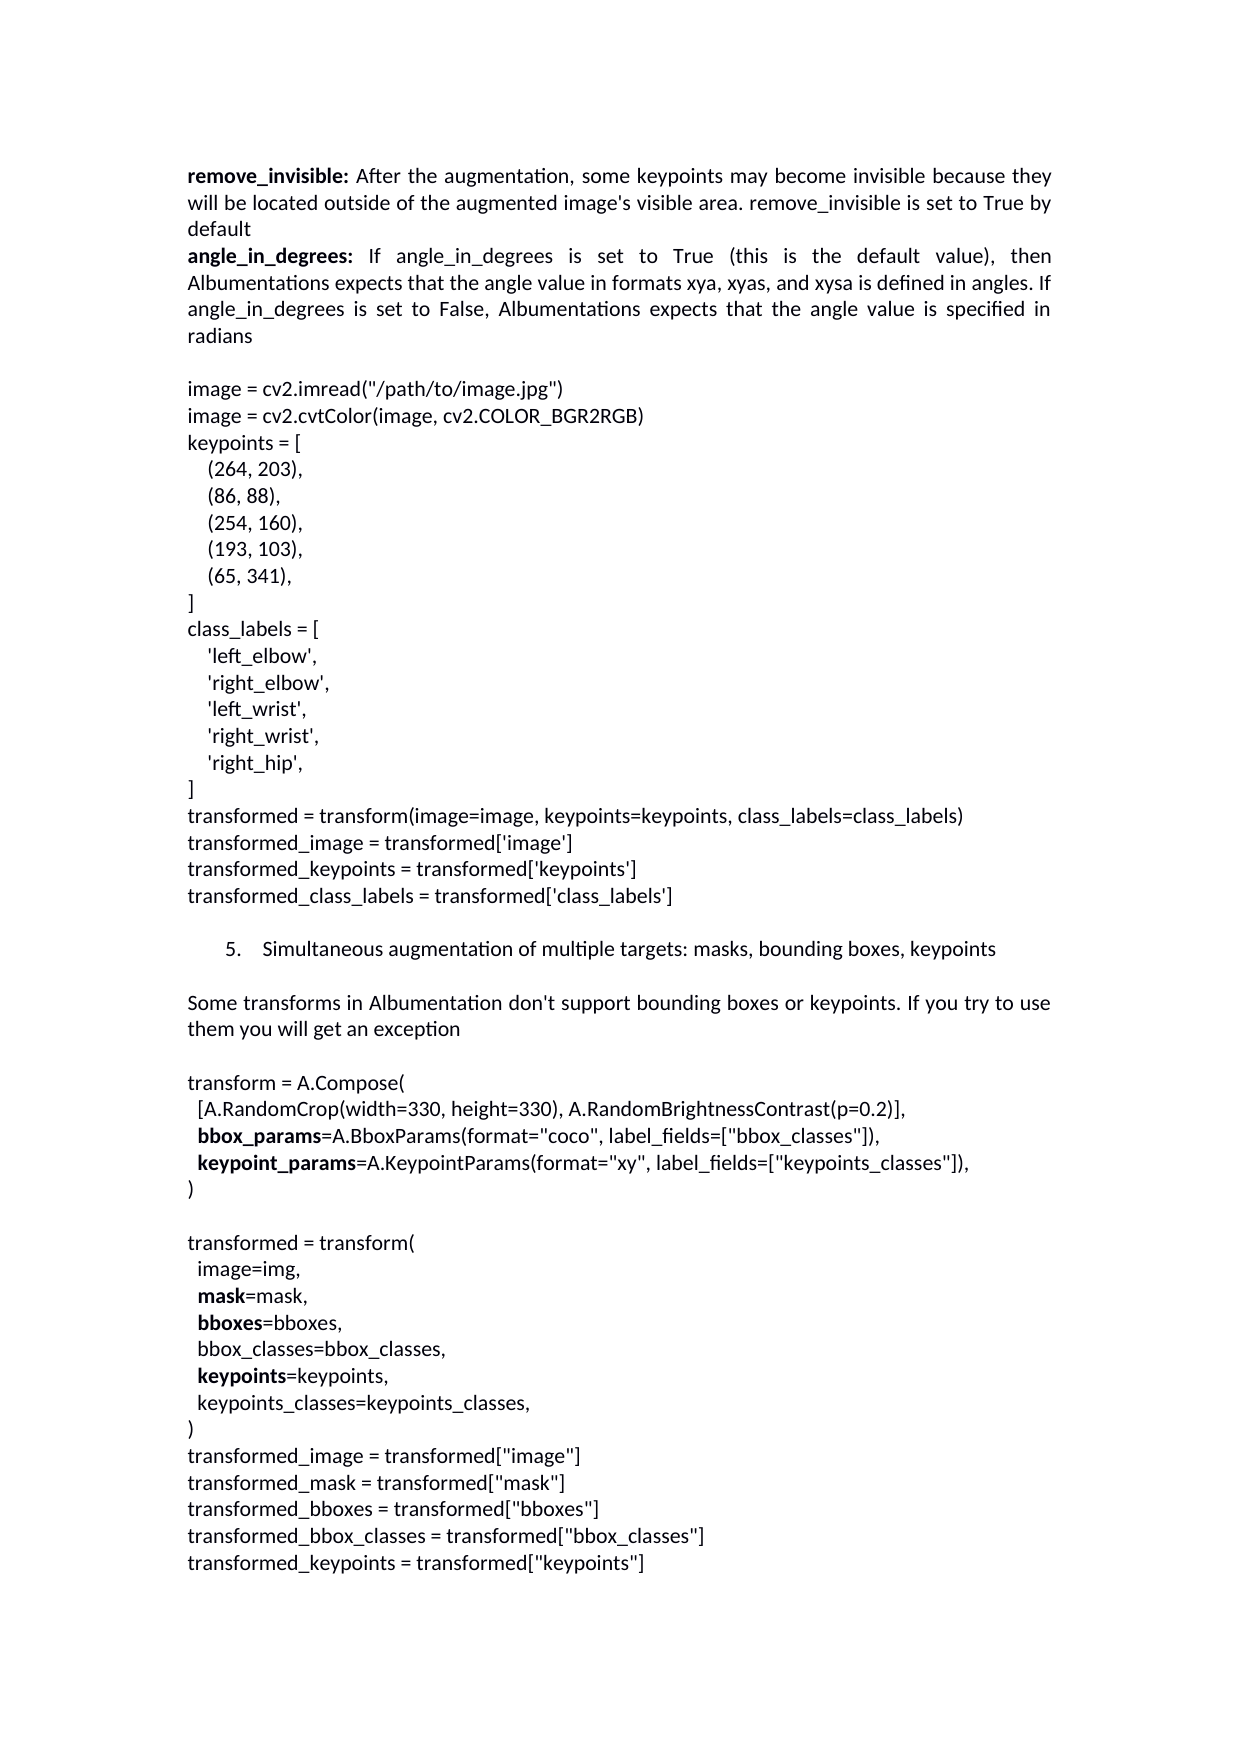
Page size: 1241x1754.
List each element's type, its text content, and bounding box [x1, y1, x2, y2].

text transformed = transform(image=image, keypoints=keypoints, class_labels=class_labels) [187, 802, 1053, 829]
text ) [187, 1415, 1053, 1442]
text 'right_wrist', [187, 722, 1053, 749]
text transformed_class_labels = transformed['class_labels'] [187, 882, 1053, 909]
text bbox_params=A.BboxParams(format="coco", label_fields=["bbox_classes"]), [187, 1122, 1053, 1149]
text transformed_keypoints = transformed['keypoints'] [187, 855, 1053, 882]
text transformed_bboxes = transformed["bboxes"] [187, 1495, 1053, 1522]
list Simultaneous augmentation of multiple targets: masks, bounding boxes, keypoints [225, 935, 1053, 962]
text remove_invisible: After the augmentation, some keypoints may become invisible because they will be located outside of the augmented image's visible area. remove_invisible is set to True by default [187, 162, 1053, 242]
text image=img, [187, 1255, 1053, 1282]
text transformed = transform( [187, 1229, 1053, 1255]
text transform = A.Compose( [187, 1069, 1053, 1095]
text mask=mask, [187, 1282, 1053, 1309]
text 'right_hip', [187, 749, 1053, 775]
text (193, 103), [187, 535, 1053, 562]
text image = cv2.imread("/path/to/image.jpg") [187, 375, 1053, 402]
text (86, 88), [187, 482, 1053, 509]
text transformed_mask = transformed["mask"] [187, 1469, 1053, 1495]
text transformed_bbox_classes = transformed["bbox_classes"] [187, 1522, 1053, 1549]
text (254, 160), [187, 509, 1053, 535]
text angle_in_degrees: If angle_in_degrees is set to True (this is the default value), then Albumentations expects that the angle value in formats xya, xyas, and xysa is defined in angles. If angle_in_degrees is set to False, Albumentations expects that the angle value is specified in radians [187, 242, 1053, 349]
text transformed_image = transformed['image'] [187, 829, 1053, 855]
text ] [187, 775, 1053, 802]
text bbox_classes=bbox_classes, [187, 1335, 1053, 1362]
text ) [187, 1175, 1053, 1202]
text keypoints_classes=keypoints_classes, [187, 1389, 1053, 1415]
text 'left_elbow', [187, 642, 1053, 669]
text (264, 203), [187, 455, 1053, 482]
text class_labels = [ [187, 615, 1053, 642]
text transformed_keypoints = transformed["keypoints"] [187, 1549, 1053, 1575]
text [A.RandomCrop(width=330, height=330), A.RandomBrightnessContrast(p=0.2)], [187, 1095, 1053, 1122]
text Some transforms in Albumentation don't support bounding boxes or keypoints. If you try to use them you will get an exception [187, 989, 1053, 1042]
text keypoints = [ [187, 429, 1053, 455]
text keypoints=keypoints, [187, 1362, 1053, 1389]
text 'left_wrist', [187, 695, 1053, 722]
text 'right_elbow', [187, 669, 1053, 695]
text (65, 341), [187, 562, 1053, 589]
text bboxes=bboxes, [187, 1309, 1053, 1335]
text image = cv2.cvtColor(image, cv2.COLOR_BGR2RGB) [187, 402, 1053, 429]
text keypoint_params=A.KeypointParams(format="xy", label_fields=["keypoints_classes"]), [187, 1149, 1053, 1175]
text ] [187, 589, 1053, 615]
text transformed_image = transformed["image"] [187, 1442, 1053, 1469]
